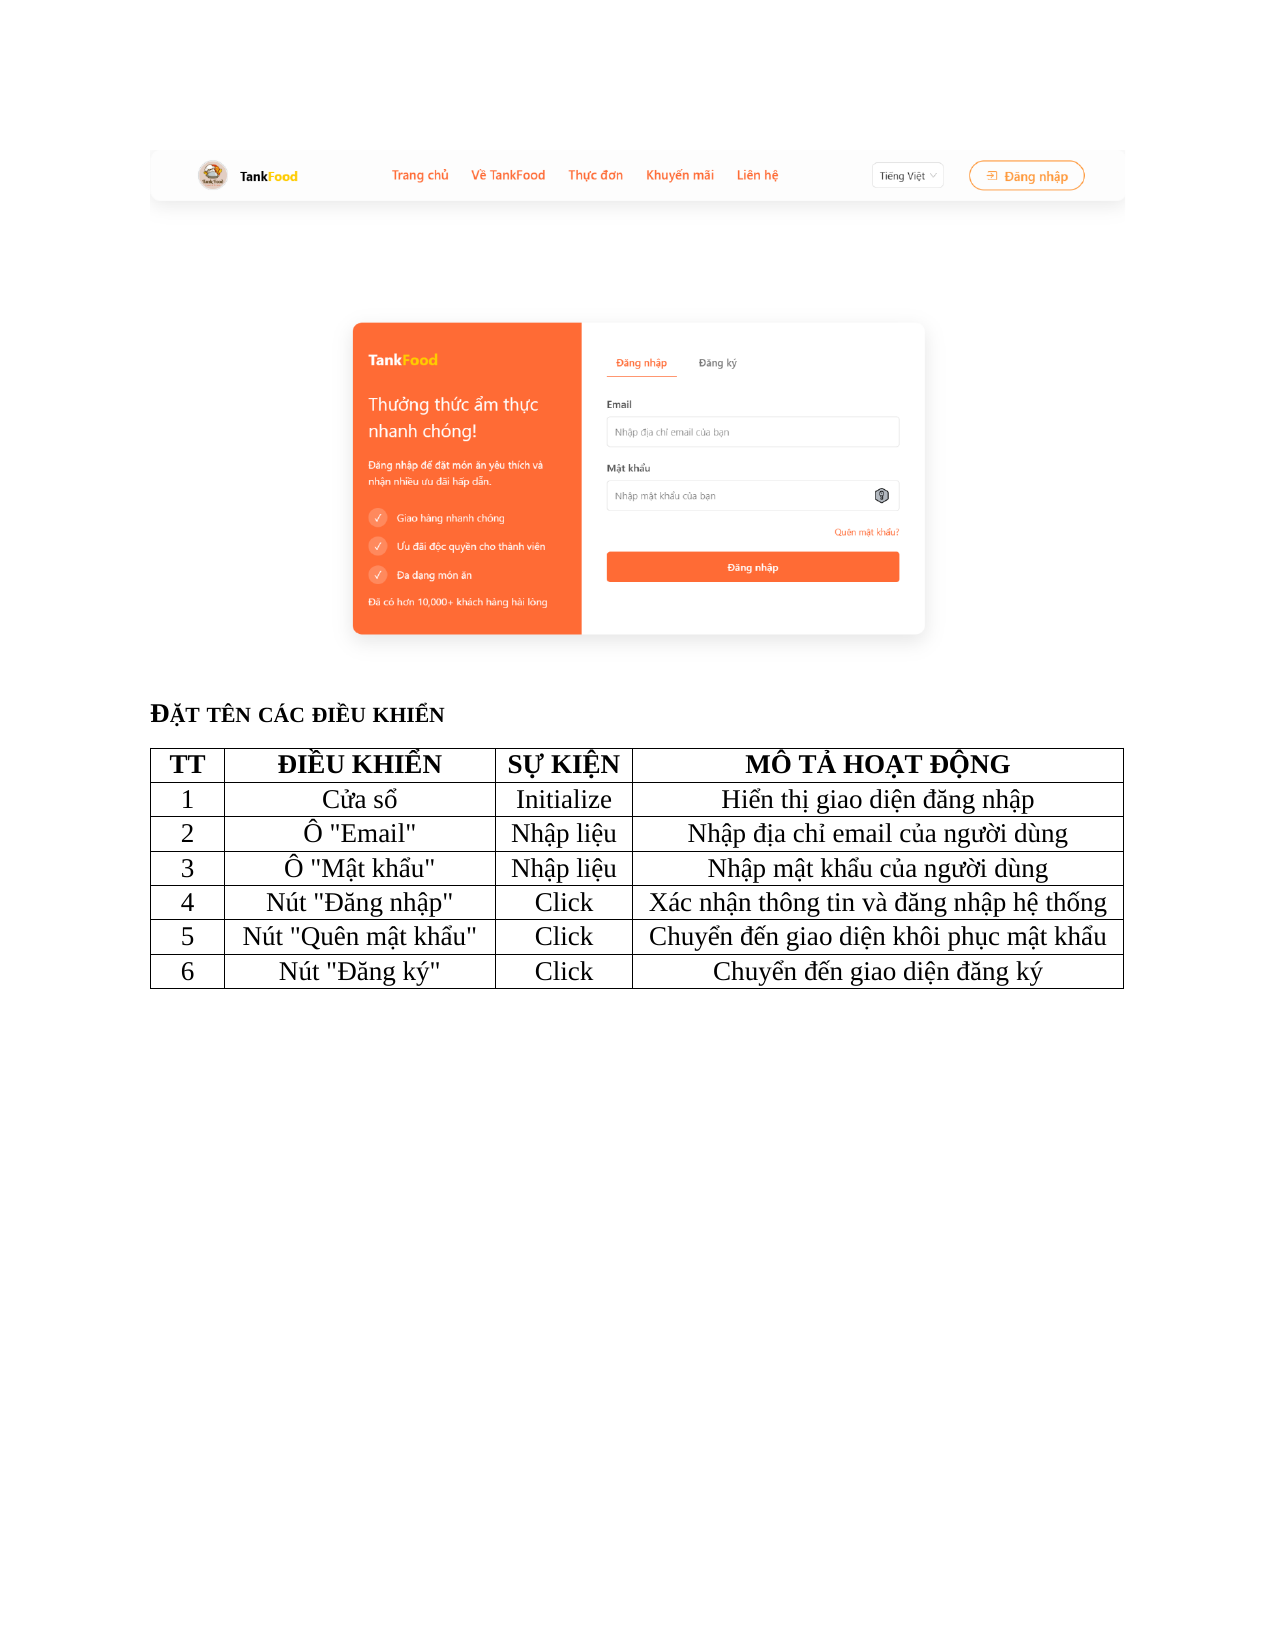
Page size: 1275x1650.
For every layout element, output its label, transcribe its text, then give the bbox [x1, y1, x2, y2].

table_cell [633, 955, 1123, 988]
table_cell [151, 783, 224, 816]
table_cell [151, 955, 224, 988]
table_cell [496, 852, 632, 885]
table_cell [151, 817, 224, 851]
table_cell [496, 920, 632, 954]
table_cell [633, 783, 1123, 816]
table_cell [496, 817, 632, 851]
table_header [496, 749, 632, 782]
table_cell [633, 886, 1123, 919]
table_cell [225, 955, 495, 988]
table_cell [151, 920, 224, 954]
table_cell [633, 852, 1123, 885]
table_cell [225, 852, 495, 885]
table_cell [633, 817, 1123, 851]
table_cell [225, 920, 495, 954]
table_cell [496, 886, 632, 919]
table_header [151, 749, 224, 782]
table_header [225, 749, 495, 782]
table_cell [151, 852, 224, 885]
text Đặt tên các điều khiển [150, 697, 1125, 728]
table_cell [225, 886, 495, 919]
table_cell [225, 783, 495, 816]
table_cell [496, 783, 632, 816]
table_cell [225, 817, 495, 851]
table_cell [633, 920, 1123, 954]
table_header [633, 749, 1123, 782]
picture [150, 150, 1125, 678]
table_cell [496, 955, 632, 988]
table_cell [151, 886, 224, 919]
